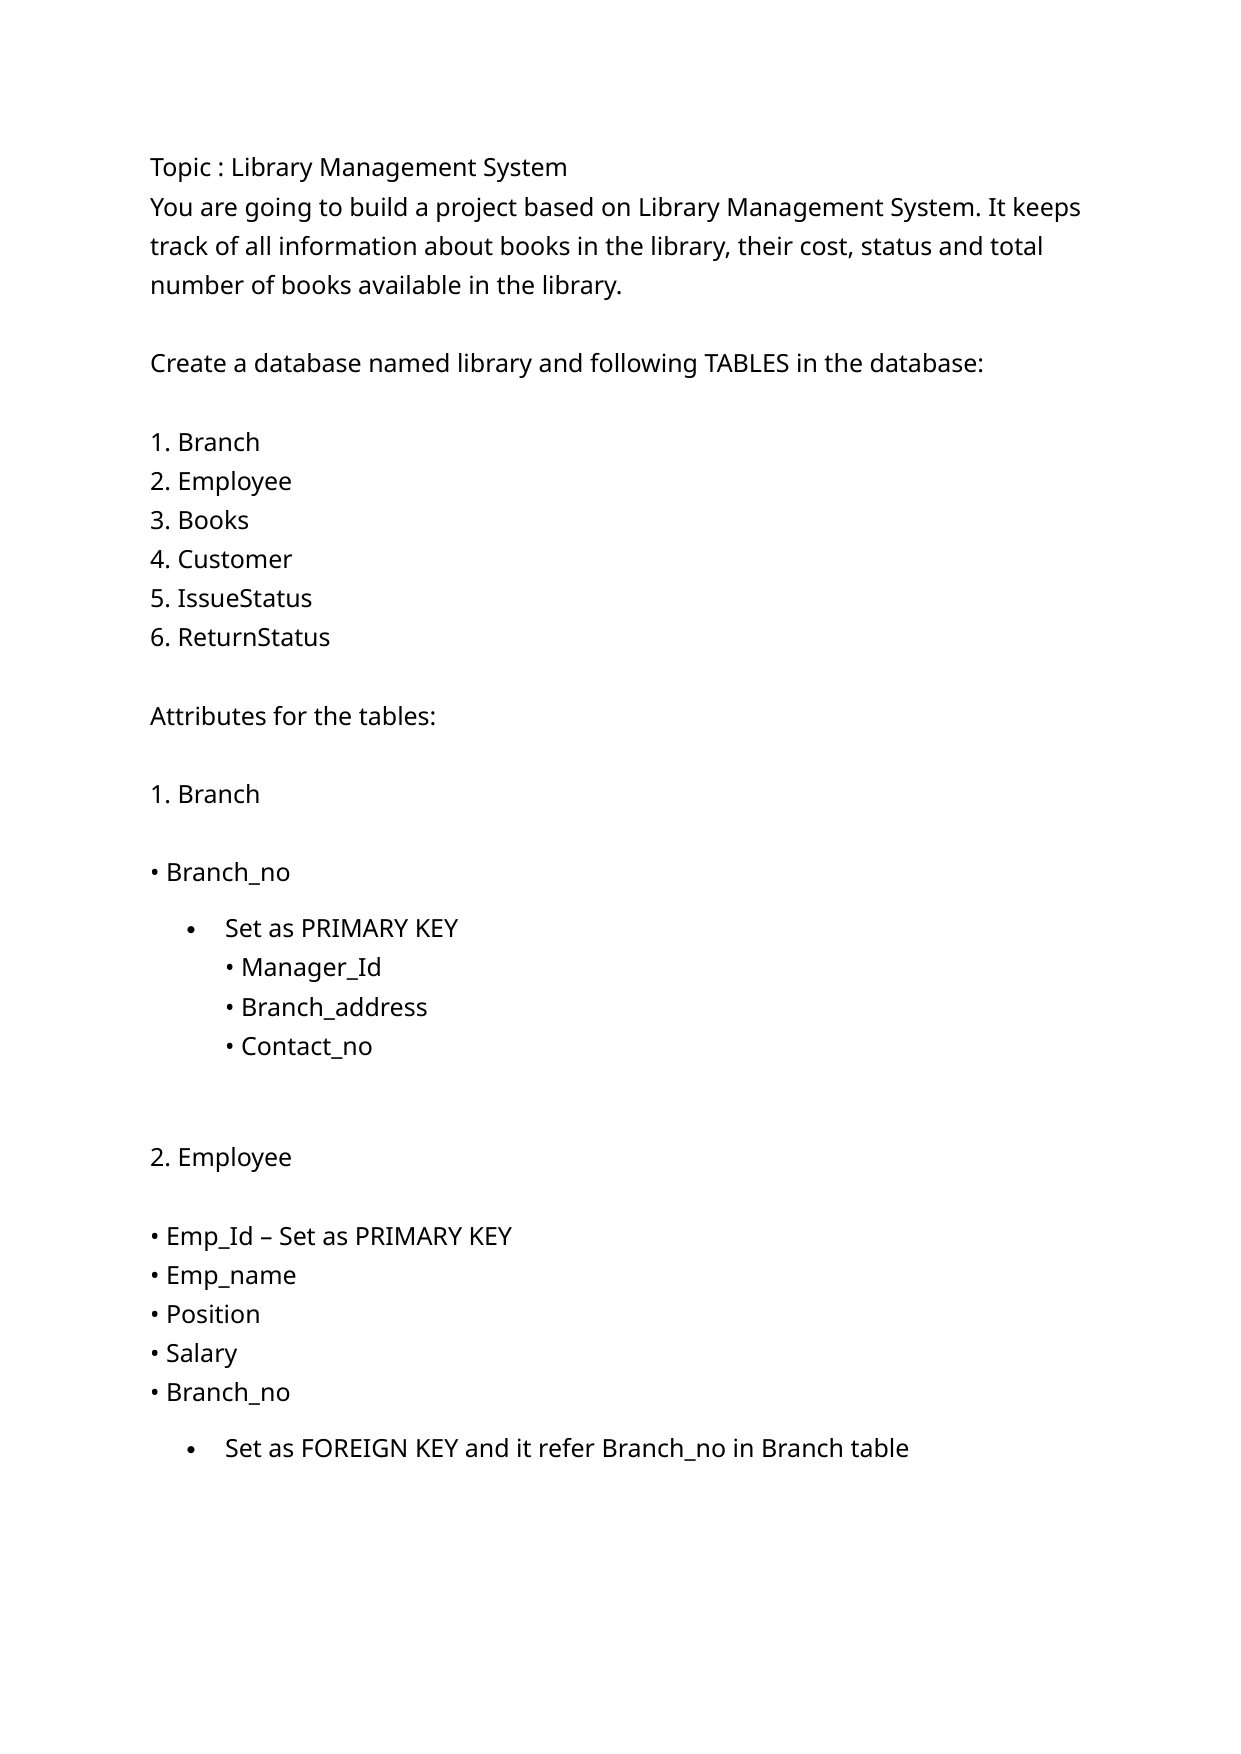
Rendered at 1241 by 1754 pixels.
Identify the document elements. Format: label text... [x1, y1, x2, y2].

text Topic : Library Management System You are going to build a project based on Library Management System. It keeps track of all information about books in the library, their cost, status and total number of books available in the library. Create a database named library and following TABLES in the database: 1. Branch 2. Employee 3. Books 4. Customer 5. IssueStatus 6. ReturnStatus Attributes for the tables: 1. Branch • Branch_no [150, 150, 1090, 889]
list Set as FOREIGN KEY and it refer Branch_no in Branch table [187, 1431, 1090, 1465]
list Set as PRIMARY KEY • Manager_Id • Branch_address • Contact_no [187, 911, 1090, 1062]
text 2. Employee • Emp_Id – Set as PRIMARY KEY • Emp_name • Position • Salary • Branch_no [150, 1140, 1090, 1409]
